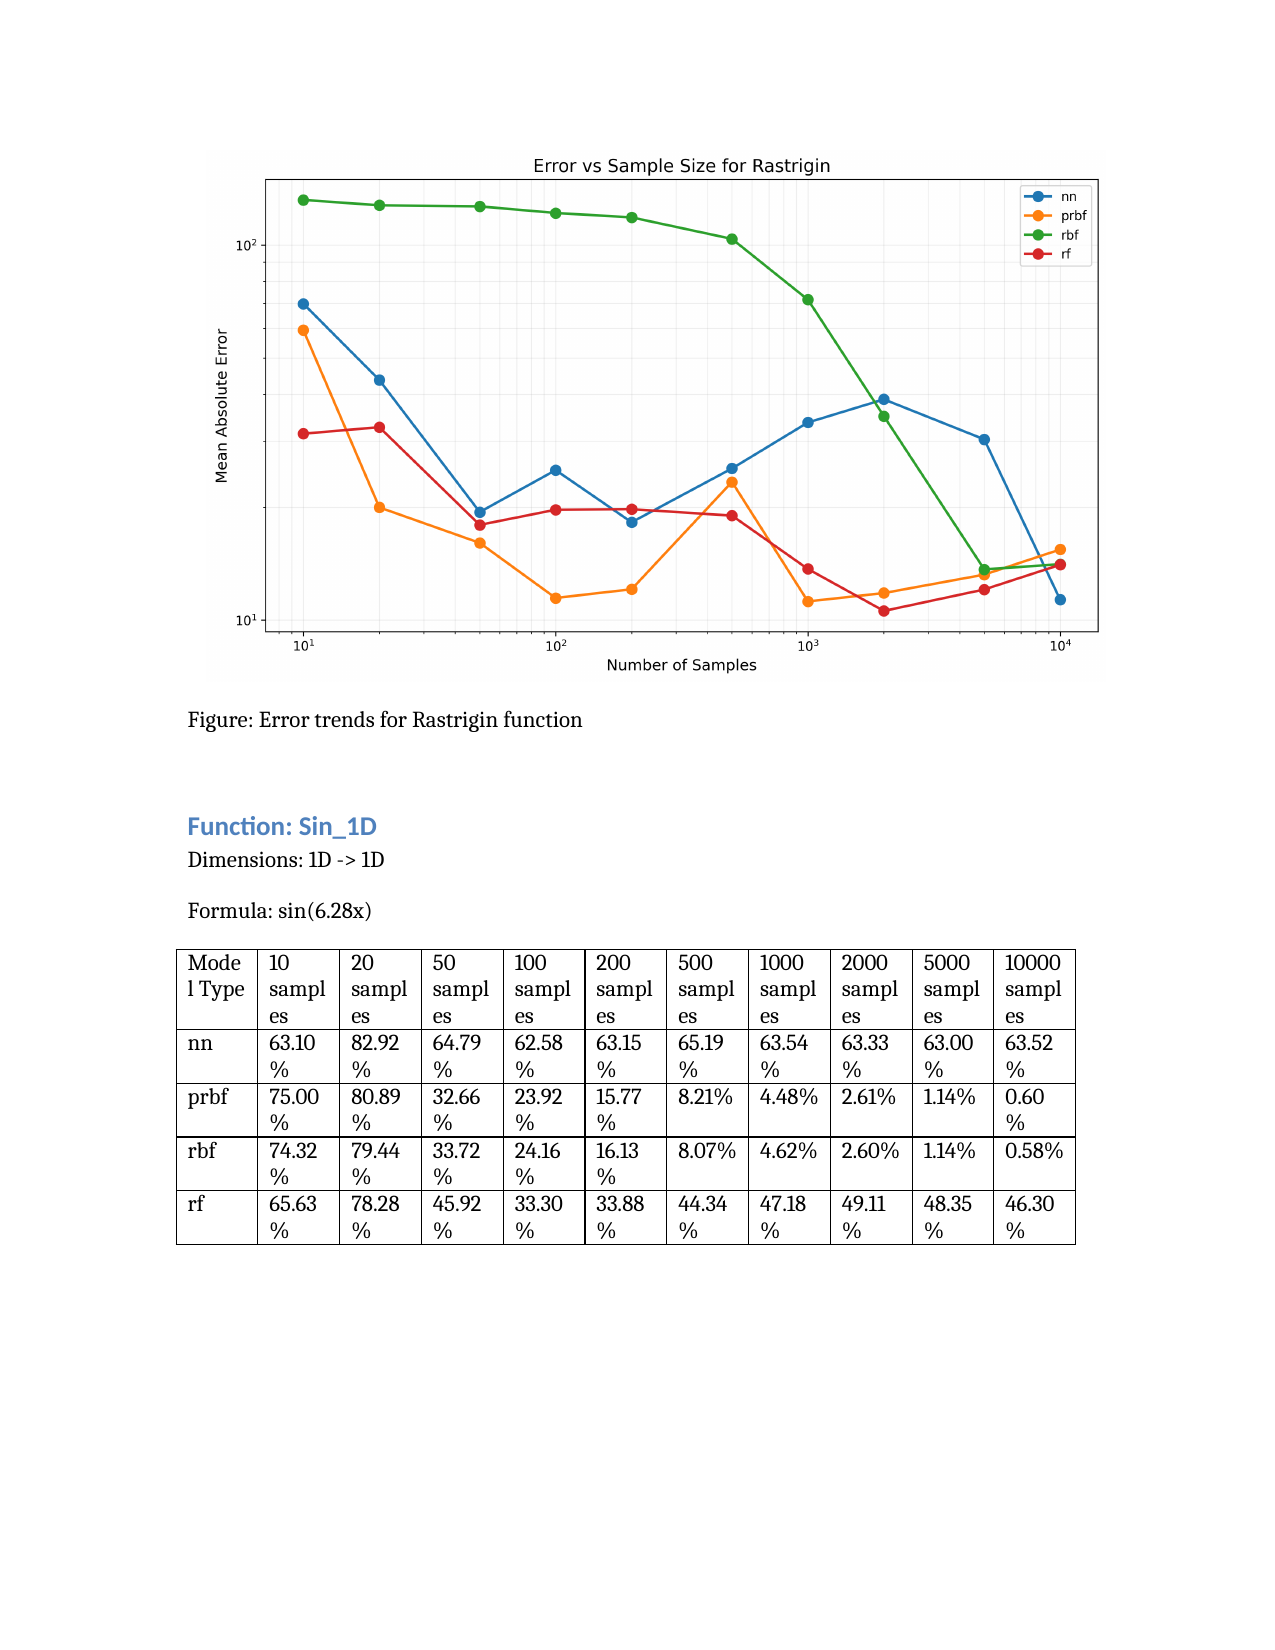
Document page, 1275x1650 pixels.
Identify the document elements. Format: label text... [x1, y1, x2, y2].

table_cell rf [177, 1191, 257, 1244]
table_header Model Type [177, 950, 257, 1029]
table_cell 75.00% [258, 1084, 339, 1136]
table_cell 63.00% [913, 1030, 993, 1083]
table_header 500 samples [667, 950, 748, 1029]
table_header 200 samples [586, 950, 666, 1029]
table_cell 63.52% [994, 1030, 1075, 1083]
table_cell 63.10% [258, 1030, 339, 1083]
picture [206, 150, 1107, 682]
table_header 1000 samples [749, 950, 830, 1029]
table_cell 48.35% [913, 1191, 993, 1244]
table_cell 2.60% [831, 1138, 912, 1190]
table_cell 63.15% [586, 1030, 666, 1083]
table_header 10 samples [258, 950, 339, 1029]
table_cell 82.92% [340, 1030, 421, 1083]
table_cell 33.88% [586, 1191, 666, 1244]
text Dimensions: 1D -> 1D [187, 847, 1087, 873]
table_cell 1.14% [913, 1138, 993, 1190]
table_cell 33.72% [422, 1138, 503, 1190]
table_cell 4.48% [749, 1084, 830, 1136]
subtitle Function: Sin_1D [187, 809, 1087, 842]
table_cell 64.79% [422, 1030, 503, 1083]
table_cell 33.30% [504, 1191, 584, 1244]
table_cell 16.13% [586, 1138, 666, 1190]
table_cell 23.92% [504, 1084, 584, 1136]
table_cell 65.19% [667, 1030, 748, 1083]
table_cell 79.44% [340, 1138, 421, 1190]
table_cell 15.77% [586, 1084, 666, 1136]
table_cell 49.11% [831, 1191, 912, 1244]
table_cell 4.62% [749, 1138, 830, 1190]
table_cell 63.33% [831, 1030, 912, 1083]
table_header 50 samples [422, 950, 503, 1029]
table_cell 65.63% [258, 1191, 339, 1244]
table_cell 8.07% [667, 1138, 748, 1190]
table_cell nn [177, 1030, 257, 1083]
table_header 5000 samples [913, 950, 993, 1029]
table_cell prbf [177, 1084, 257, 1136]
table_cell 0.60% [994, 1084, 1075, 1136]
table_cell 80.89% [340, 1084, 421, 1136]
table_cell 32.66% [422, 1084, 503, 1136]
table_cell 8.21% [667, 1084, 748, 1136]
table_cell 78.28% [340, 1191, 421, 1244]
table_cell 2.61% [831, 1084, 912, 1136]
table_cell 47.18% [749, 1191, 830, 1244]
text Figure: Error trends for Rastrigin function [187, 707, 1087, 733]
table_header 2000 samples [831, 950, 912, 1029]
text Formula: sin(6.28x) [187, 898, 1087, 924]
table_cell 74.32% [258, 1138, 339, 1190]
table_header 10000 samples [994, 950, 1075, 1029]
table_cell 1.14% [913, 1084, 993, 1136]
table_header 100 samples [504, 950, 584, 1029]
table_cell 62.58% [504, 1030, 584, 1083]
table_cell 0.58% [994, 1138, 1075, 1190]
table_cell rbf [177, 1138, 257, 1190]
table_cell 45.92% [422, 1191, 503, 1244]
table_cell 24.16% [504, 1138, 584, 1190]
table_cell 63.54% [749, 1030, 830, 1083]
table_header 20 samples [340, 950, 421, 1029]
table_cell 44.34% [667, 1191, 748, 1244]
table_cell 46.30% [994, 1191, 1075, 1244]
